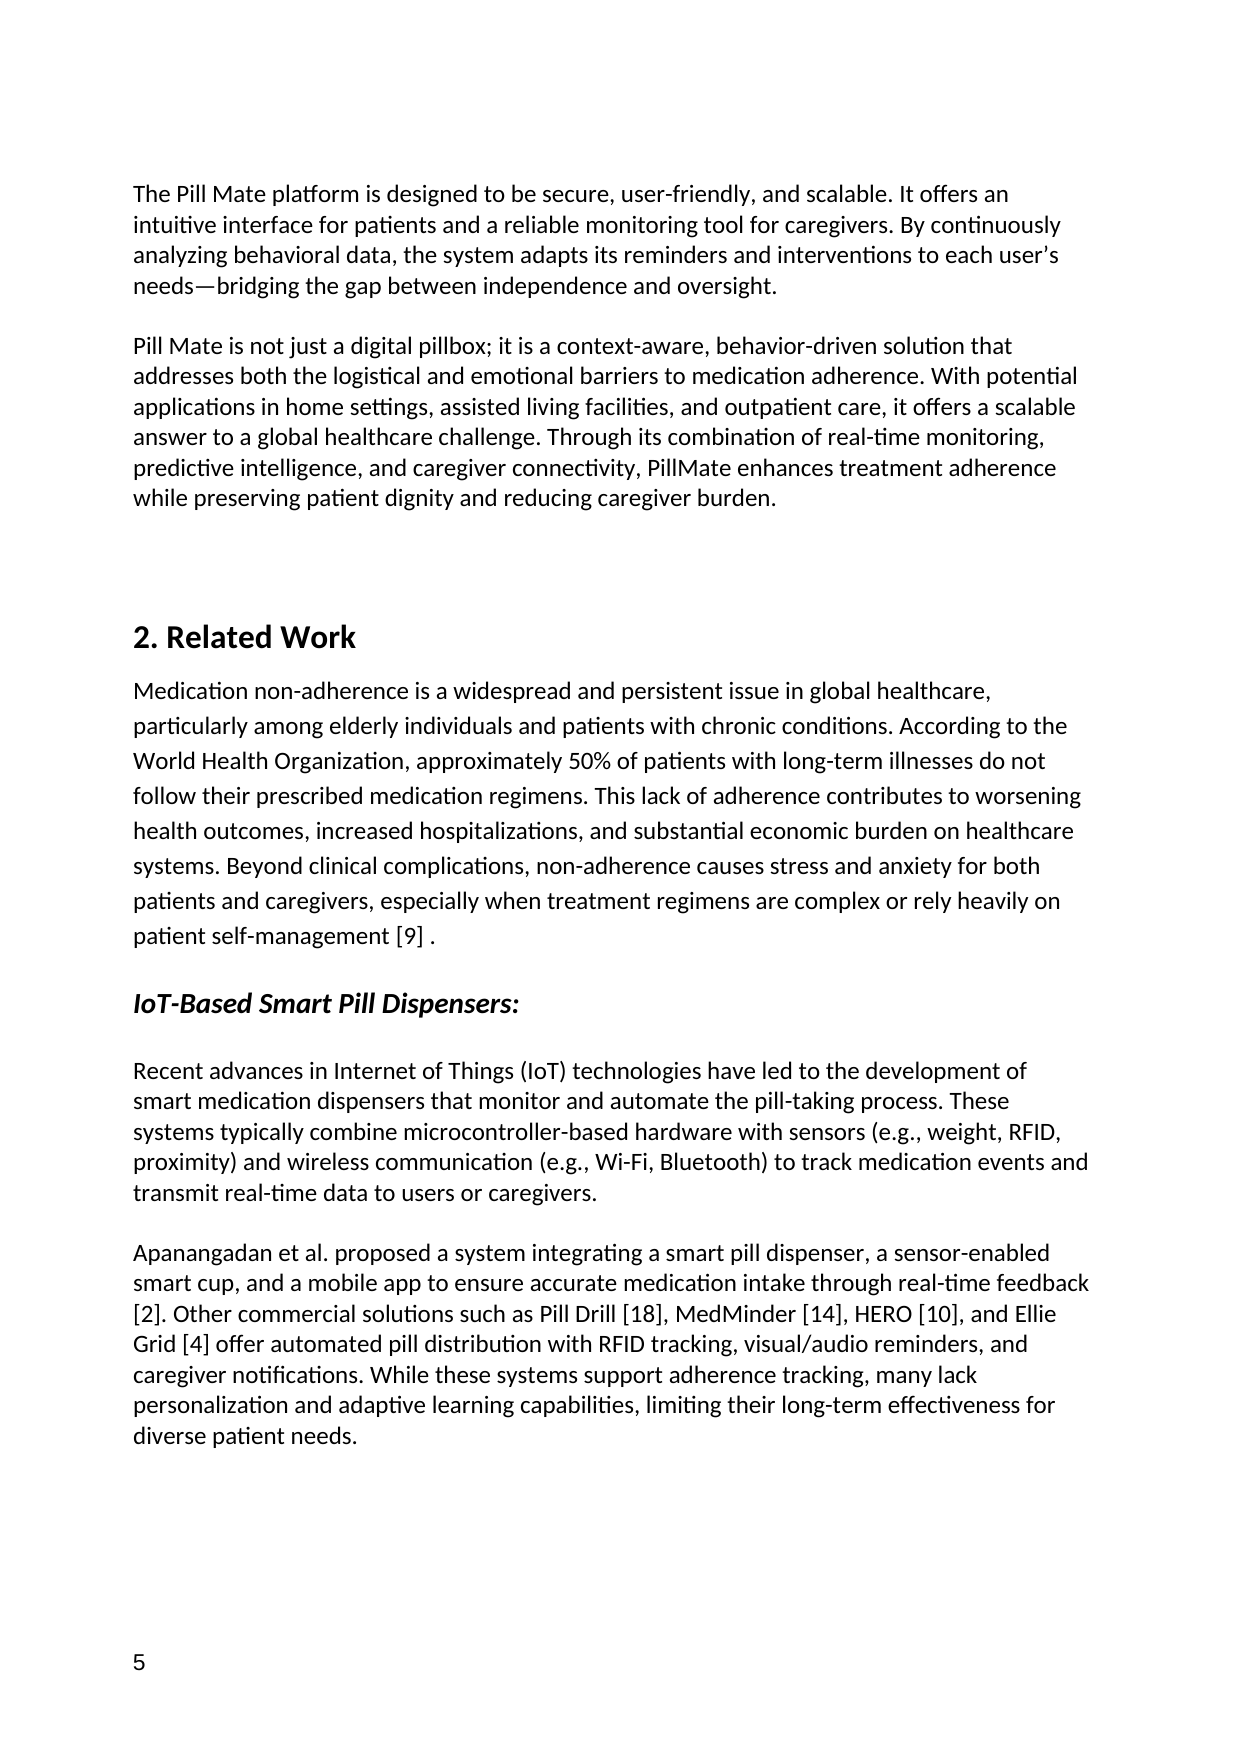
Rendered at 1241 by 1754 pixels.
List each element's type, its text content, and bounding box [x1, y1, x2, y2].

subtitle 2. Related Work [133, 616, 1090, 657]
text Medication non-adherence is a widespread and persistent issue in global healthcare, particularly among elderly individuals and patients with chronic conditions. According to the World Health Organization, approximately 50% of patients with long-term illnesses do not follow their prescribed medication regimens. This lack of adherence contributes to worsening health outcomes, increased hospitalizations, and substantial economic burden on healthcare systems. Beyond clinical complications, non-adherence causes stress and anxiety for both patients and caregivers, especially when treatment regimens are complex or rely heavily on patient self-management [9] . [133, 675, 1090, 981]
text The Pill Mate platform is designed to be secure, user-friendly, and scalable. It offers an intuitive interface for patients and a reliable monitoring tool for caregivers. By continuously analyzing behavioral data, the system adapts its reminders and interventions to each user’s needs—bridging the gap between independence and oversight. [133, 179, 1090, 301]
text Recent advances in Internet of Things (IoT) technologies have led to the development of smart medication dispensers that monitor and automate the pill-taking process. These systems typically combine microcontroller-based hardware with sensors (e.g., weight, RFID, proximity) and wireless communication (e.g., Wi-Fi, Bluetooth) to track medication events and transmit real-time data to users or caregivers. [133, 1055, 1090, 1208]
text IoT-Based Smart Pill Dispensers: [133, 985, 1090, 1021]
text Pill Mate is not just a digital pillbox; it is a context-aware, behavior-driven solution that addresses both the logistical and emotional barriers to medication adherence. With potential applications in home settings, assisted living facilities, and outpatient care, it offers a scalable answer to a global healthcare challenge. Through its combination of real-time monitoring, predictive intelligence, and caregiver connectivity, PillMate enhances treatment adherence while preserving patient dignity and reducing caregiver burden. [133, 330, 1090, 513]
text Apanangadan et al. proposed a system integrating a smart pill dispenser, a sensor-enabled smart cup, and a mobile app to ensure accurate medication intake through real-time feedback [2]. Other commercial solutions such as Pill Drill [18], MedMinder [14], HERO [10], and Ellie Grid [4] offer automated pill distribution with RFID tracking, visual/audio reminders, and caregiver notifications. While these systems support adherence tracking, many lack personalization and adaptive learning capabilities, limiting their long-term effectiveness for diverse patient needs. [133, 1237, 1090, 1450]
